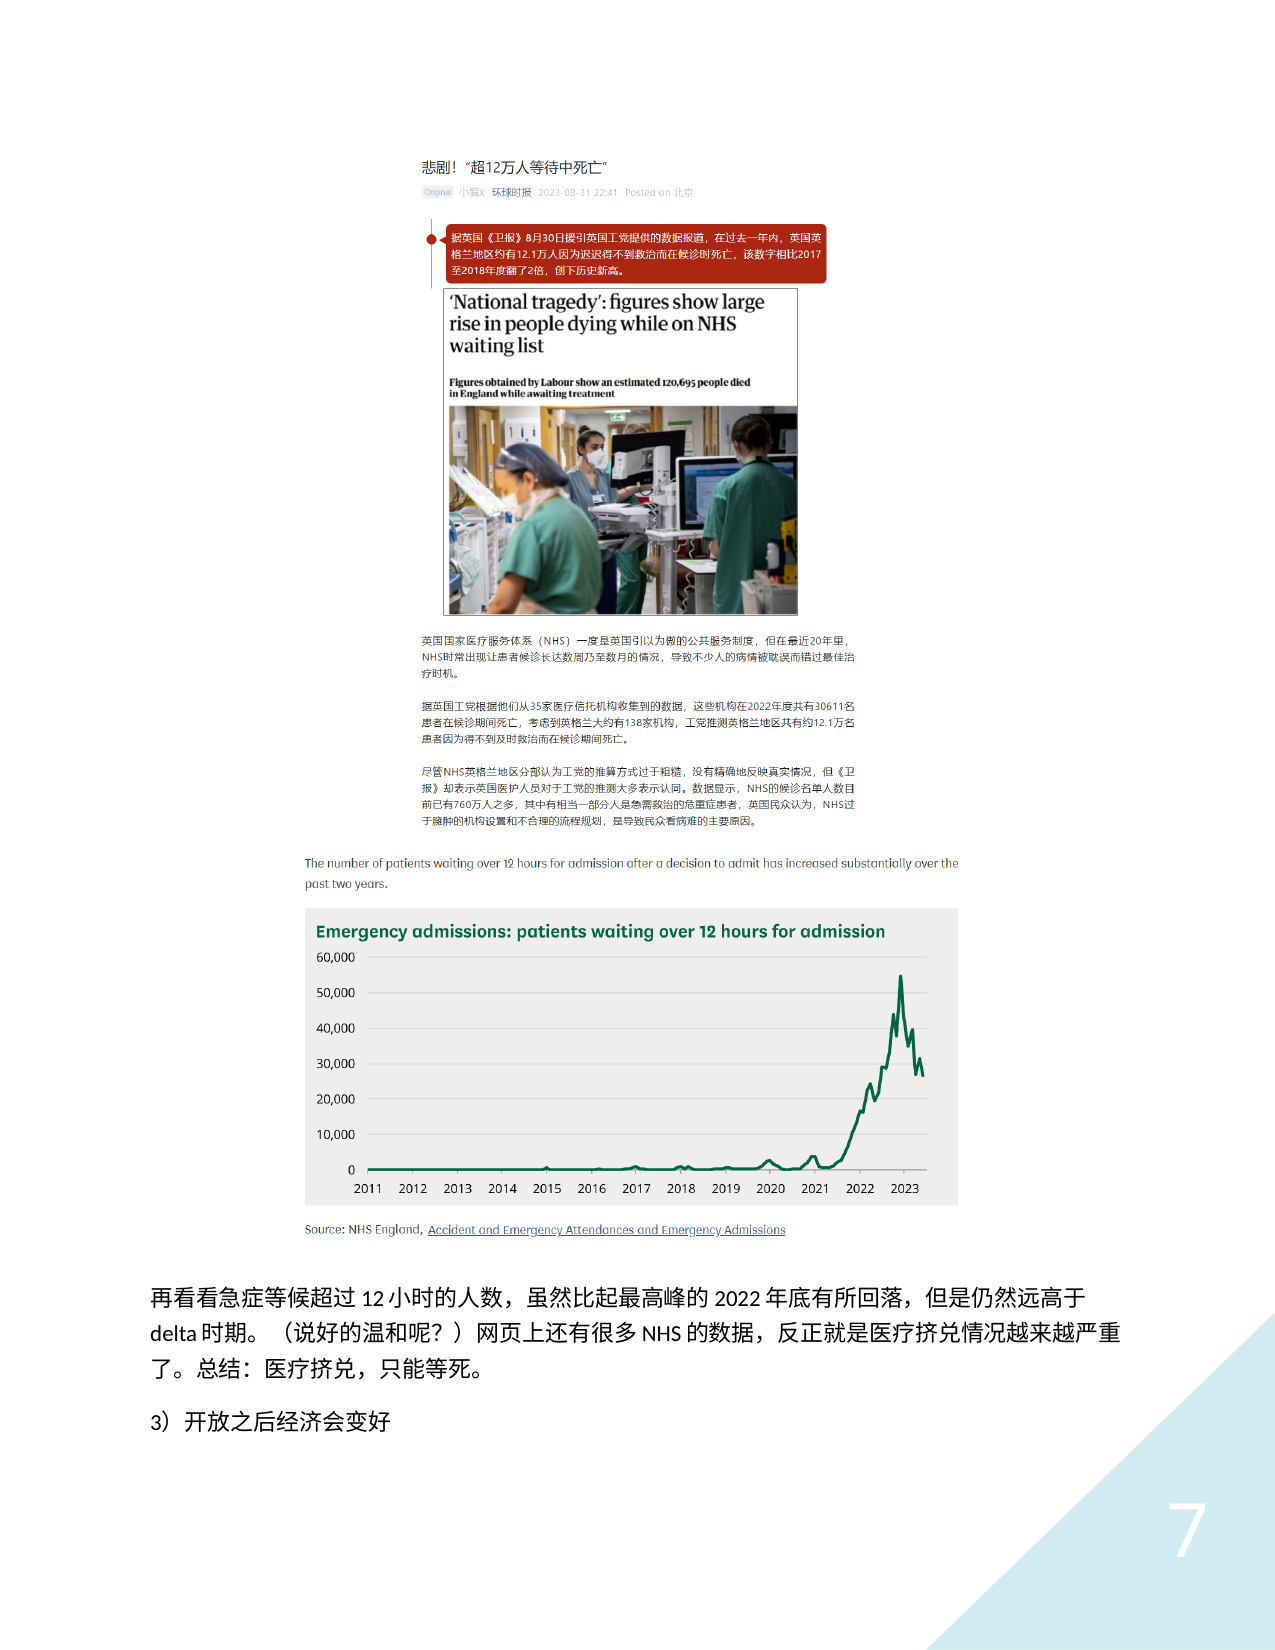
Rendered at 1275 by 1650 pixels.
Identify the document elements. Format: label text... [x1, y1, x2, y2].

text 3）开放之后经济会变好 [150, 1404, 1125, 1437]
picture [300, 851, 976, 1261]
picture [401, 150, 874, 833]
text 再看看急症等候超过12小时的人数，虽然比起最高峰的2022年底有所回落，但是仍然远高于delta时期。（说好的温和呢？）网页上还有很多NHS的数据，反正就是医疗挤兑情况越来越严重了。总结：医疗挤兑，只能等死。 [150, 1279, 1125, 1384]
